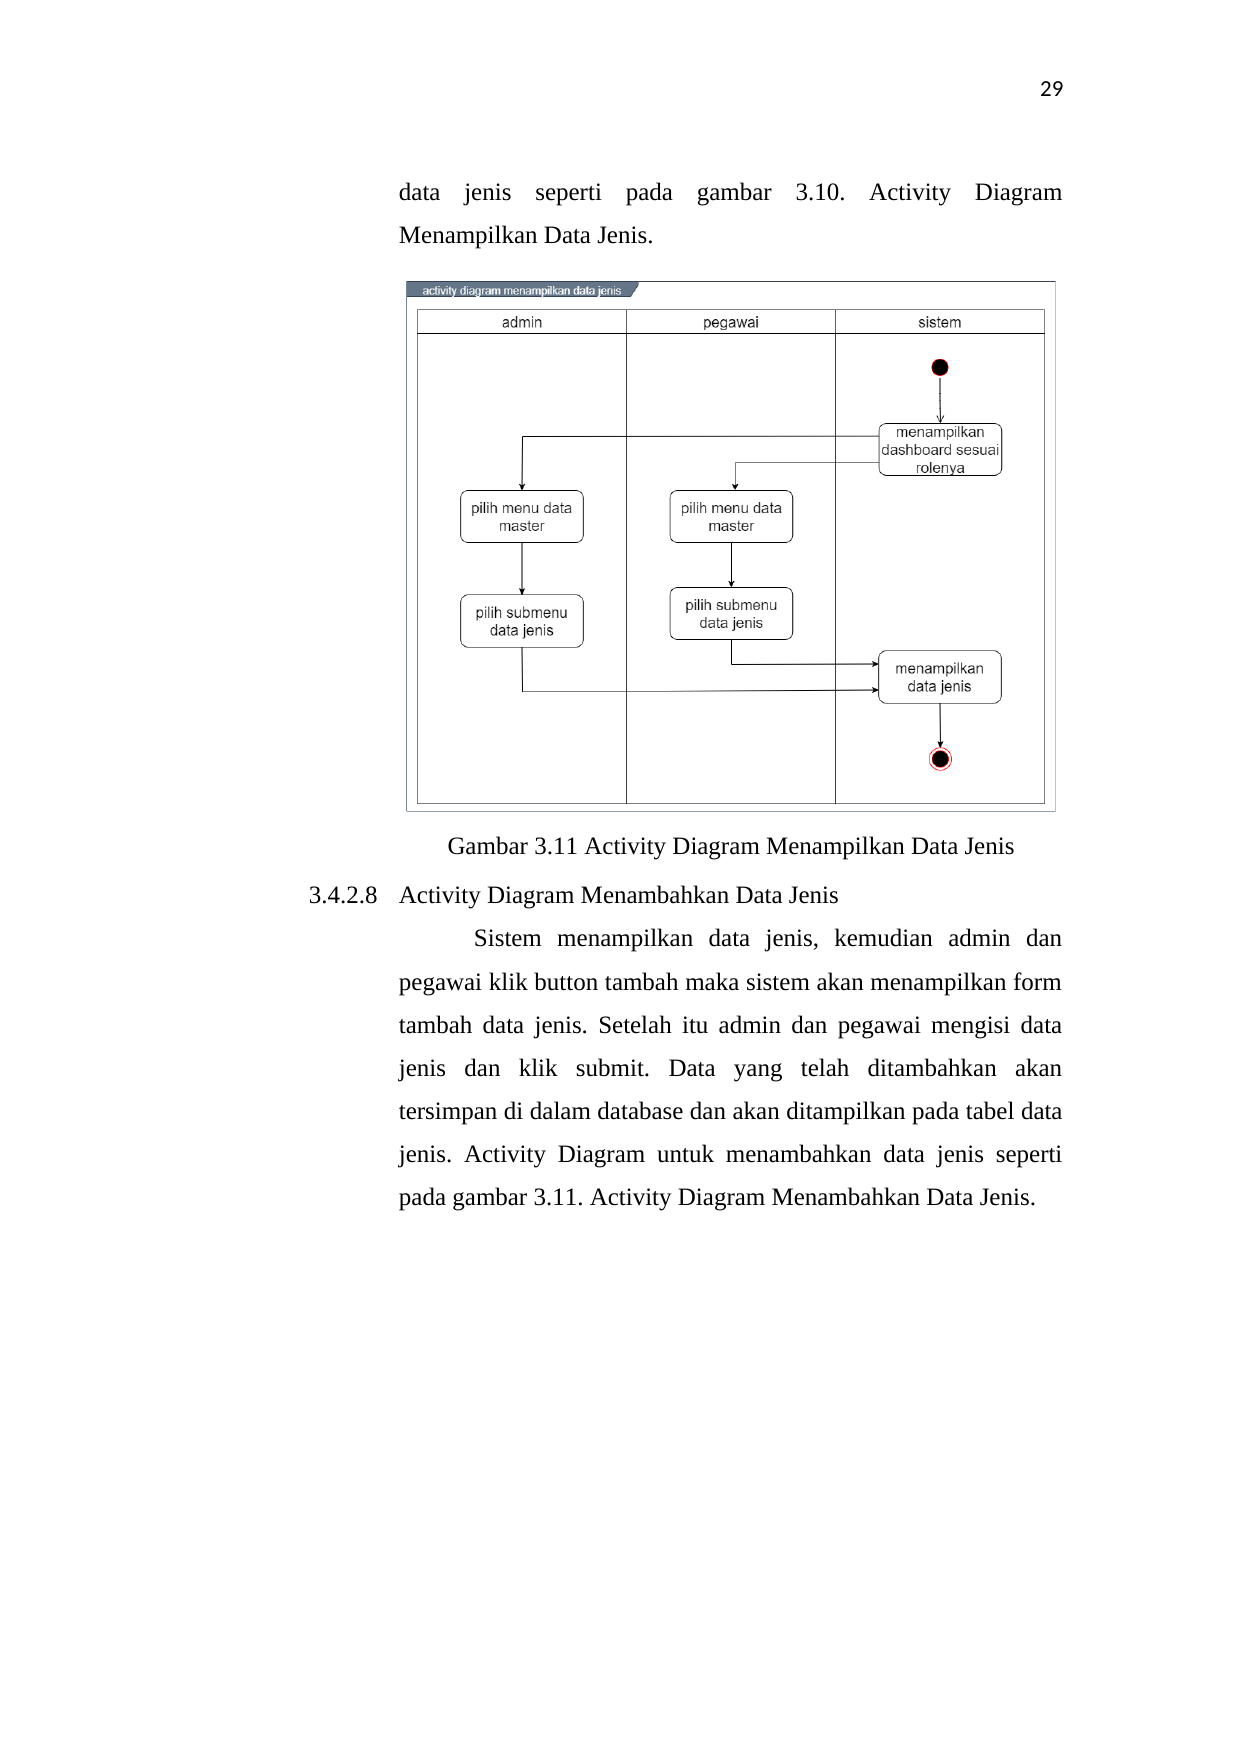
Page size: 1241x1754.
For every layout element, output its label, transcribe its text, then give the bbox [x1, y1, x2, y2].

text Sistem menampilkan data jenis, kemudian admin dan pegawai klik button tambah maka sistem akan menampilkan form tambah data jenis. Setelah itu admin dan pegawai mengisi data jenis dan klik submit. Data yang telah ditambahkan akan tersimpan di dalam database dan akan ditampilkan pada tabel data jenis. Activity Diagram untuk menambahkan data jenis seperti pada gambar 3.11. Activity Diagram Menambahkan Data Jenis. [399, 923, 1063, 1211]
subtitle Activity Diagram Menambahkan Data Jenis [309, 880, 1063, 909]
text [399, 177, 1063, 249]
picture [406, 280, 1056, 812]
